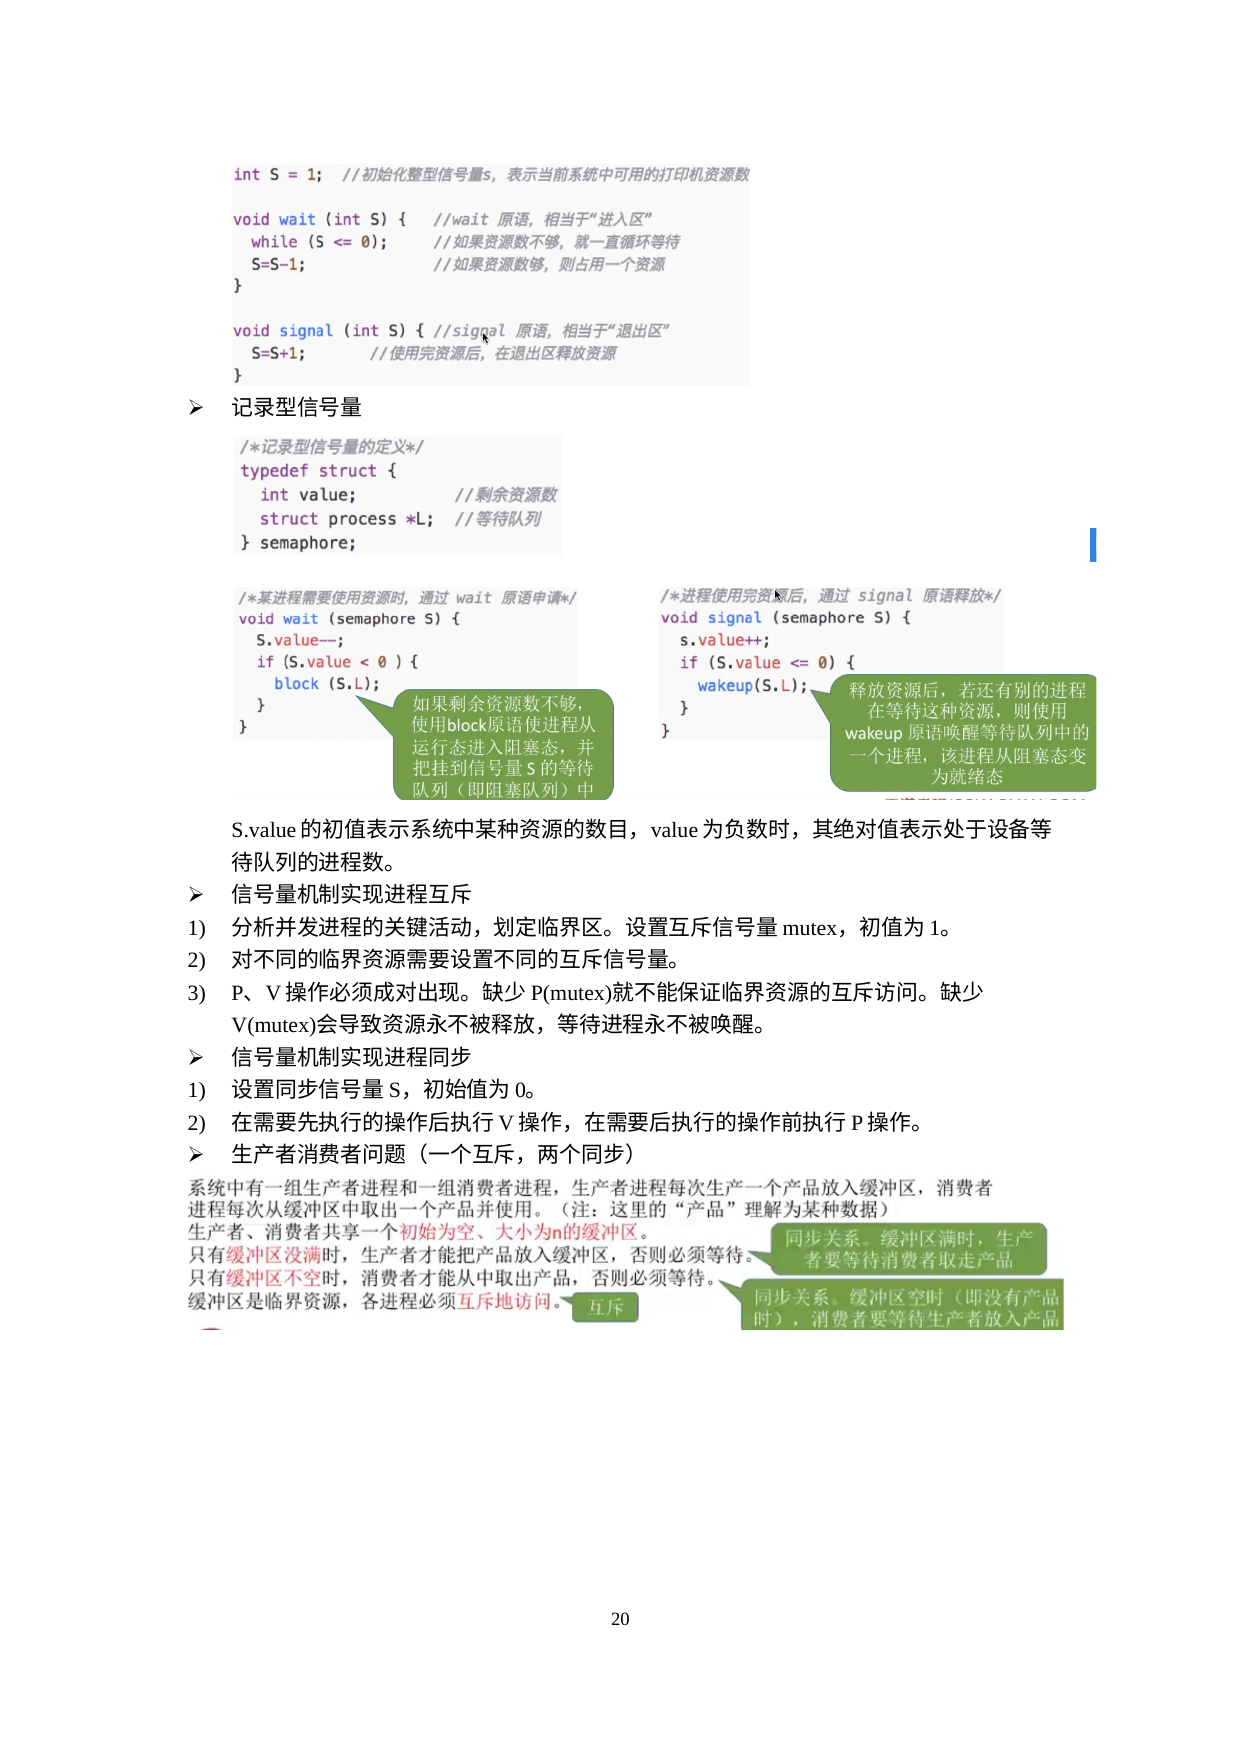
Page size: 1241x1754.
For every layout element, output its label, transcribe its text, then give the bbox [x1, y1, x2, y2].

picture [231, 164, 750, 388]
picture [187, 1171, 1064, 1330]
picture [231, 434, 1097, 800]
list 对不同的临界资源需要设置不同的互斥信号量。 [187, 942, 1053, 974]
list 设置同步信号量S，初始值为0。 [187, 1072, 1053, 1104]
list 在需要先执行的操作后执行V操作，在需要后执行的操作前执行P操作。 [187, 1104, 1053, 1137]
list S.value的初值表示系统中某种资源的数目，value为负数时，其绝对值表示处于设备等待队列的进程数。 [231, 812, 1053, 877]
list 记录型信号量 [187, 389, 1053, 422]
list 信号量机制实现进程同步 [187, 1039, 1053, 1072]
list 生产者消费者问题（一个互斥，两个同步） [187, 1137, 1053, 1169]
list 信号量机制实现进程互斥 [187, 877, 1053, 909]
list 分析并发进程的关键活动，划定临界区。设置互斥信号量mutex，初值为1。 [187, 909, 1053, 942]
list P、V操作必须成对出现。缺少P(mutex)就不能保证临界资源的互斥访问。缺少V(mutex)会导致资源永不被释放，等待进程永不被唤醒。 [187, 974, 1053, 1039]
